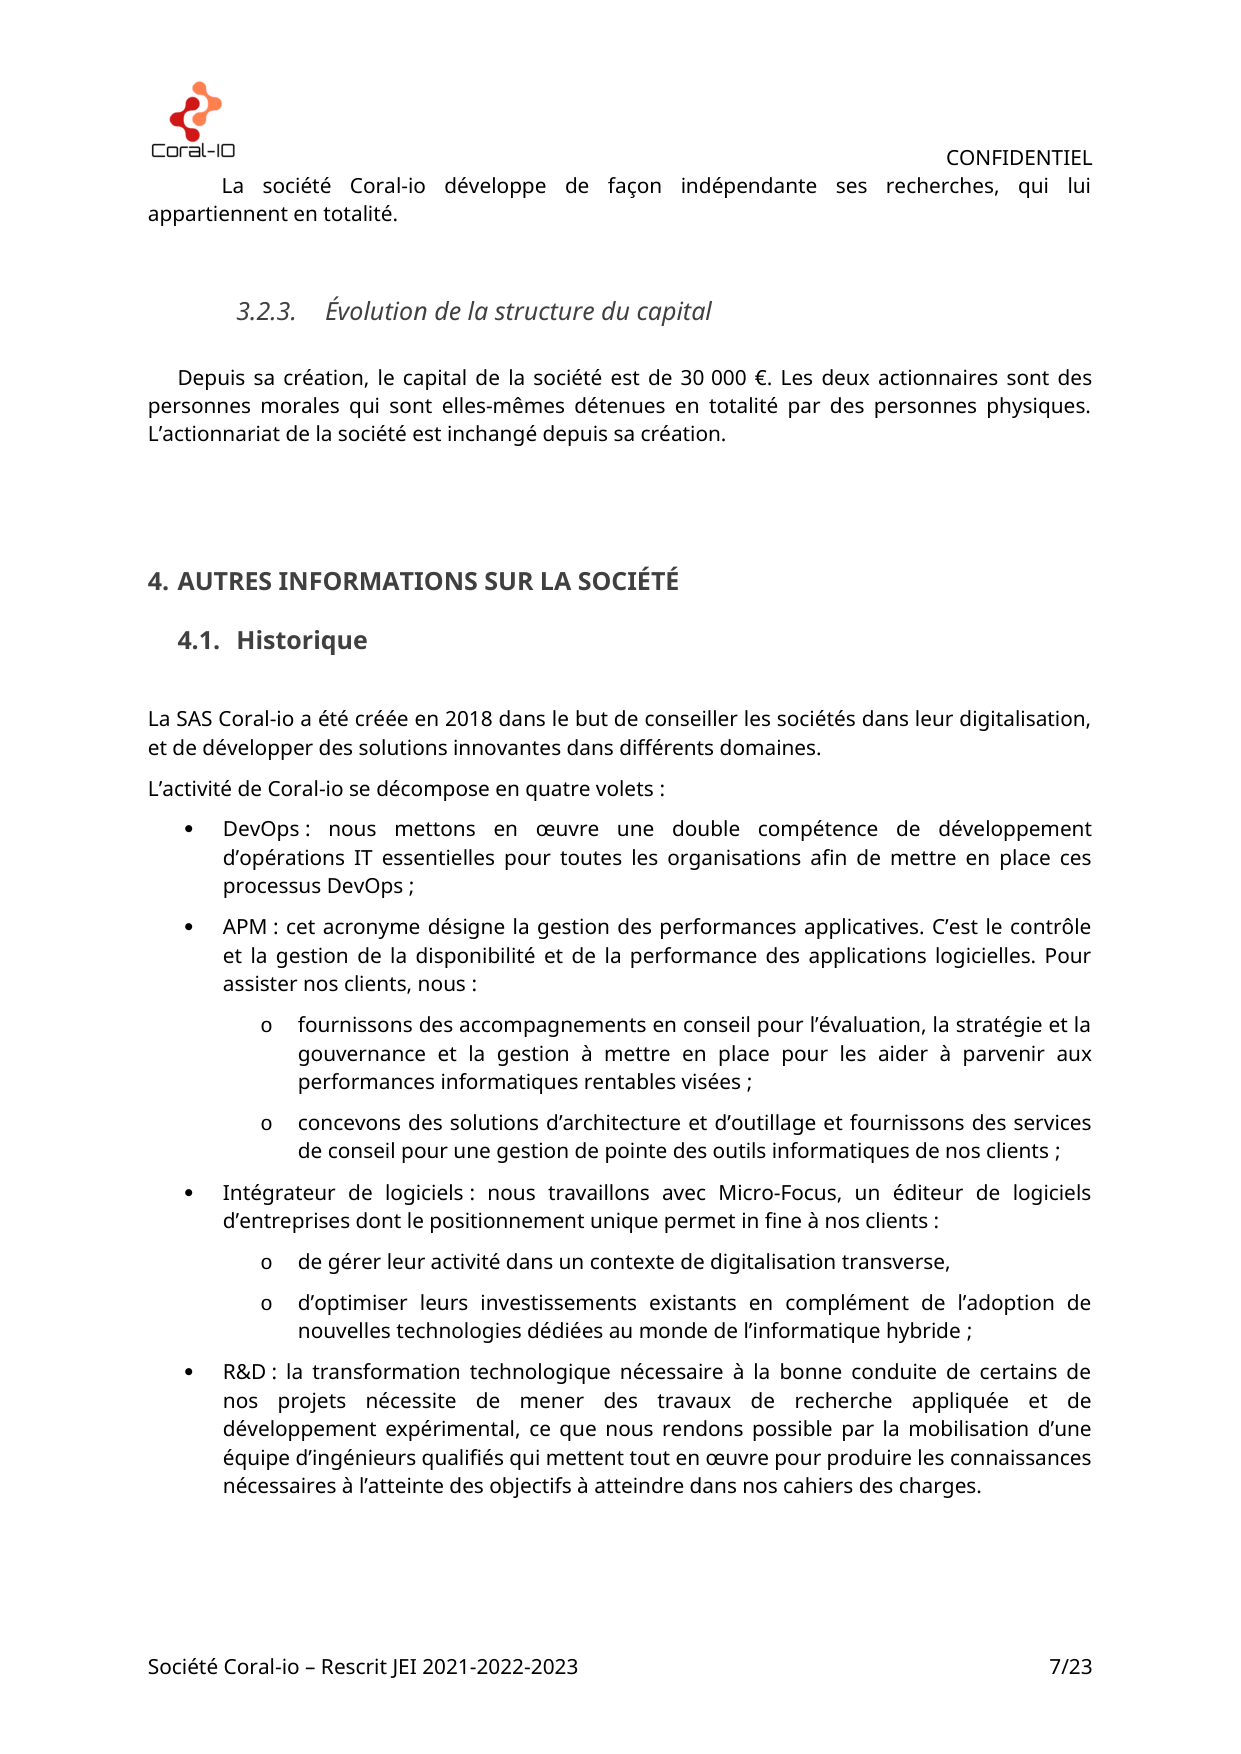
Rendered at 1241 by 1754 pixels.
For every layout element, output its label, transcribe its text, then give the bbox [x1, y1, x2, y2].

text Depuis sa création, le capital de la société est de 30 000 €. Les deux actionnaires sont des personnes morales qui sont elles-mêmes détenues en totalité par des personnes physiques. L’actionnariat de la société est inchangé depuis sa création. [148, 363, 1093, 448]
text La société Coral-io développe de façon indépendante ses recherches, qui lui appartiennent en totalité. [148, 171, 1093, 228]
list Intégrateur de logiciels : nous travaillons avec Micro-Focus, un éditeur de logiciels d’entreprises dont le positionnement unique permet in fine à nos clients : [185, 1178, 1093, 1234]
list d’optimiser leurs investissements existants en complément de l’adoption de nouvelles technologies dédiées au monde de l’informatique hybride ; [260, 1288, 1093, 1345]
list R&D : la transformation technologique nécessaire à la bonne conduite de certains de nos projets nécessite de mener des travaux de recherche appliquée et de développement expérimental, ce que nous rendons possible par la mobilisation d’une équipe d’ingénieurs qualifiés qui mettent tout en œuvre pour produire les connaissances nécessaires à l’atteinte des objectifs à atteindre dans nos cahiers des charges. [185, 1357, 1093, 1500]
text L’activité de Coral-io se décompose en quatre volets : [148, 774, 1093, 802]
text AUTRES INFORMATIONS SUR LA SOCIÉTÉ [148, 564, 1093, 598]
text La SAS Coral-io a été créée en 2018 dans le but de conseiller les sociétés dans leur digitalisation, et de développer des solutions innovantes dans différents domaines. [148, 704, 1093, 761]
text Évolution de la structure du capital [236, 294, 1093, 328]
list APM : cet acronyme désigne la gestion des performances applicatives. C’est le contrôle et la gestion de la disponibilité et de la performance des applications logicielles. Pour assister nos clients, nous : [185, 912, 1093, 998]
list de gérer leur activité dans un contexte de digitalisation transverse, [260, 1247, 1093, 1276]
list DevOps : nous mettons en œuvre une double compétence de développement d’opérations IT essentielles pour toutes les organisations afin de mettre en place ces processus DevOps ; [185, 814, 1093, 900]
text Historique [177, 623, 1093, 657]
list fournissons des accompagnements en conseil pour l’évaluation, la stratégie et la gouvernance et la gestion à mettre en place pour les aider à parvenir aux performances informatiques rentables visées ; [260, 1010, 1093, 1096]
list concevons des solutions d’architecture et d’outillage et fournissons des services de conseil pour une gestion de pointe des outils informatiques de nos clients ; [260, 1108, 1093, 1165]
picture [147, 73, 239, 165]
